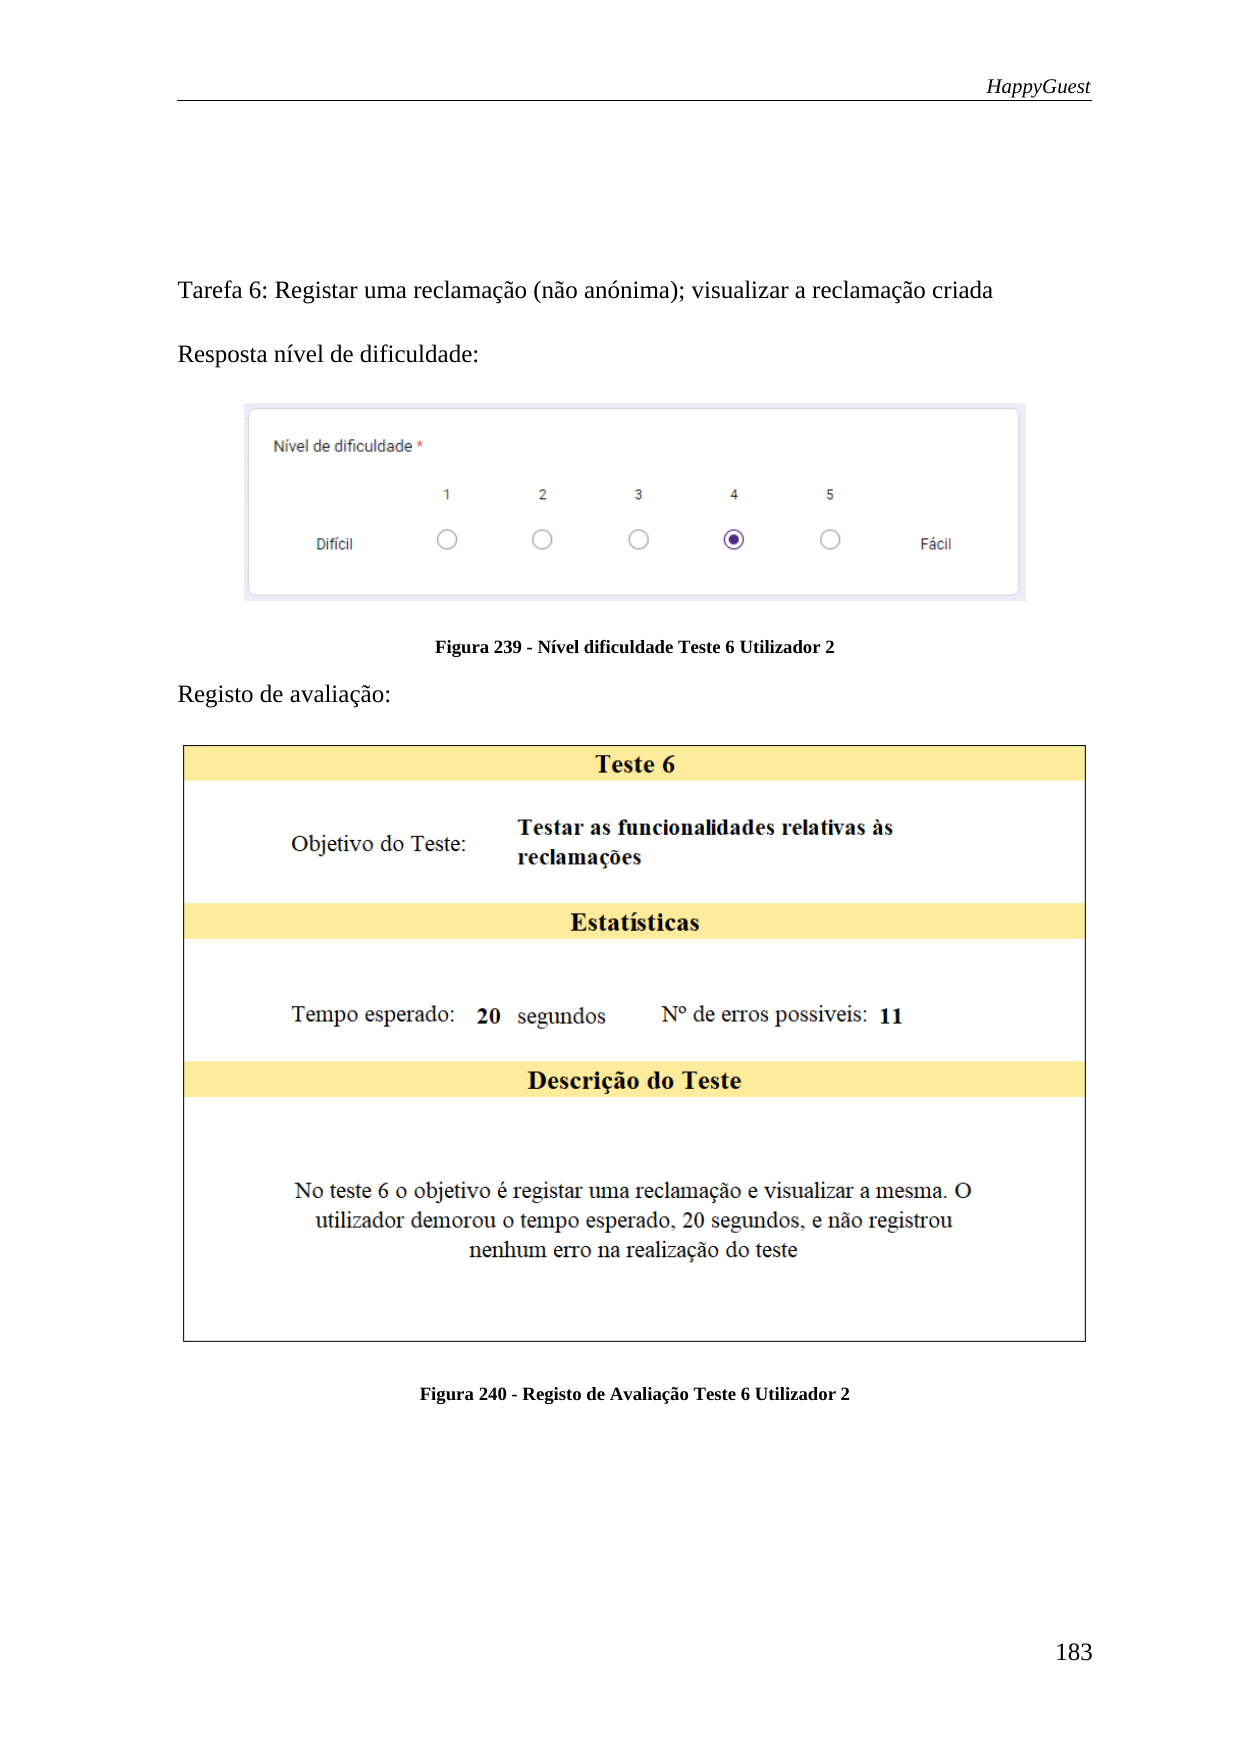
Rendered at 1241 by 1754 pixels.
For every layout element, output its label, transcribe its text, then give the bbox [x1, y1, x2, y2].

text Figura 240 - Registo de Avaliação Teste 6 Utilizador 2 [177, 1383, 1092, 1404]
text Resposta nível de dificuldade: [177, 339, 1092, 368]
picture [177, 742, 1093, 1348]
text Tarefa 6: Registar uma reclamação (não anónima); visualizar a reclamação criada [177, 276, 1092, 304]
text Figura 239 - Nível dificuldade Teste 6 Utilizador 2 [177, 636, 1092, 658]
text Registo de avaliação: [177, 679, 1092, 707]
picture [243, 403, 1027, 601]
